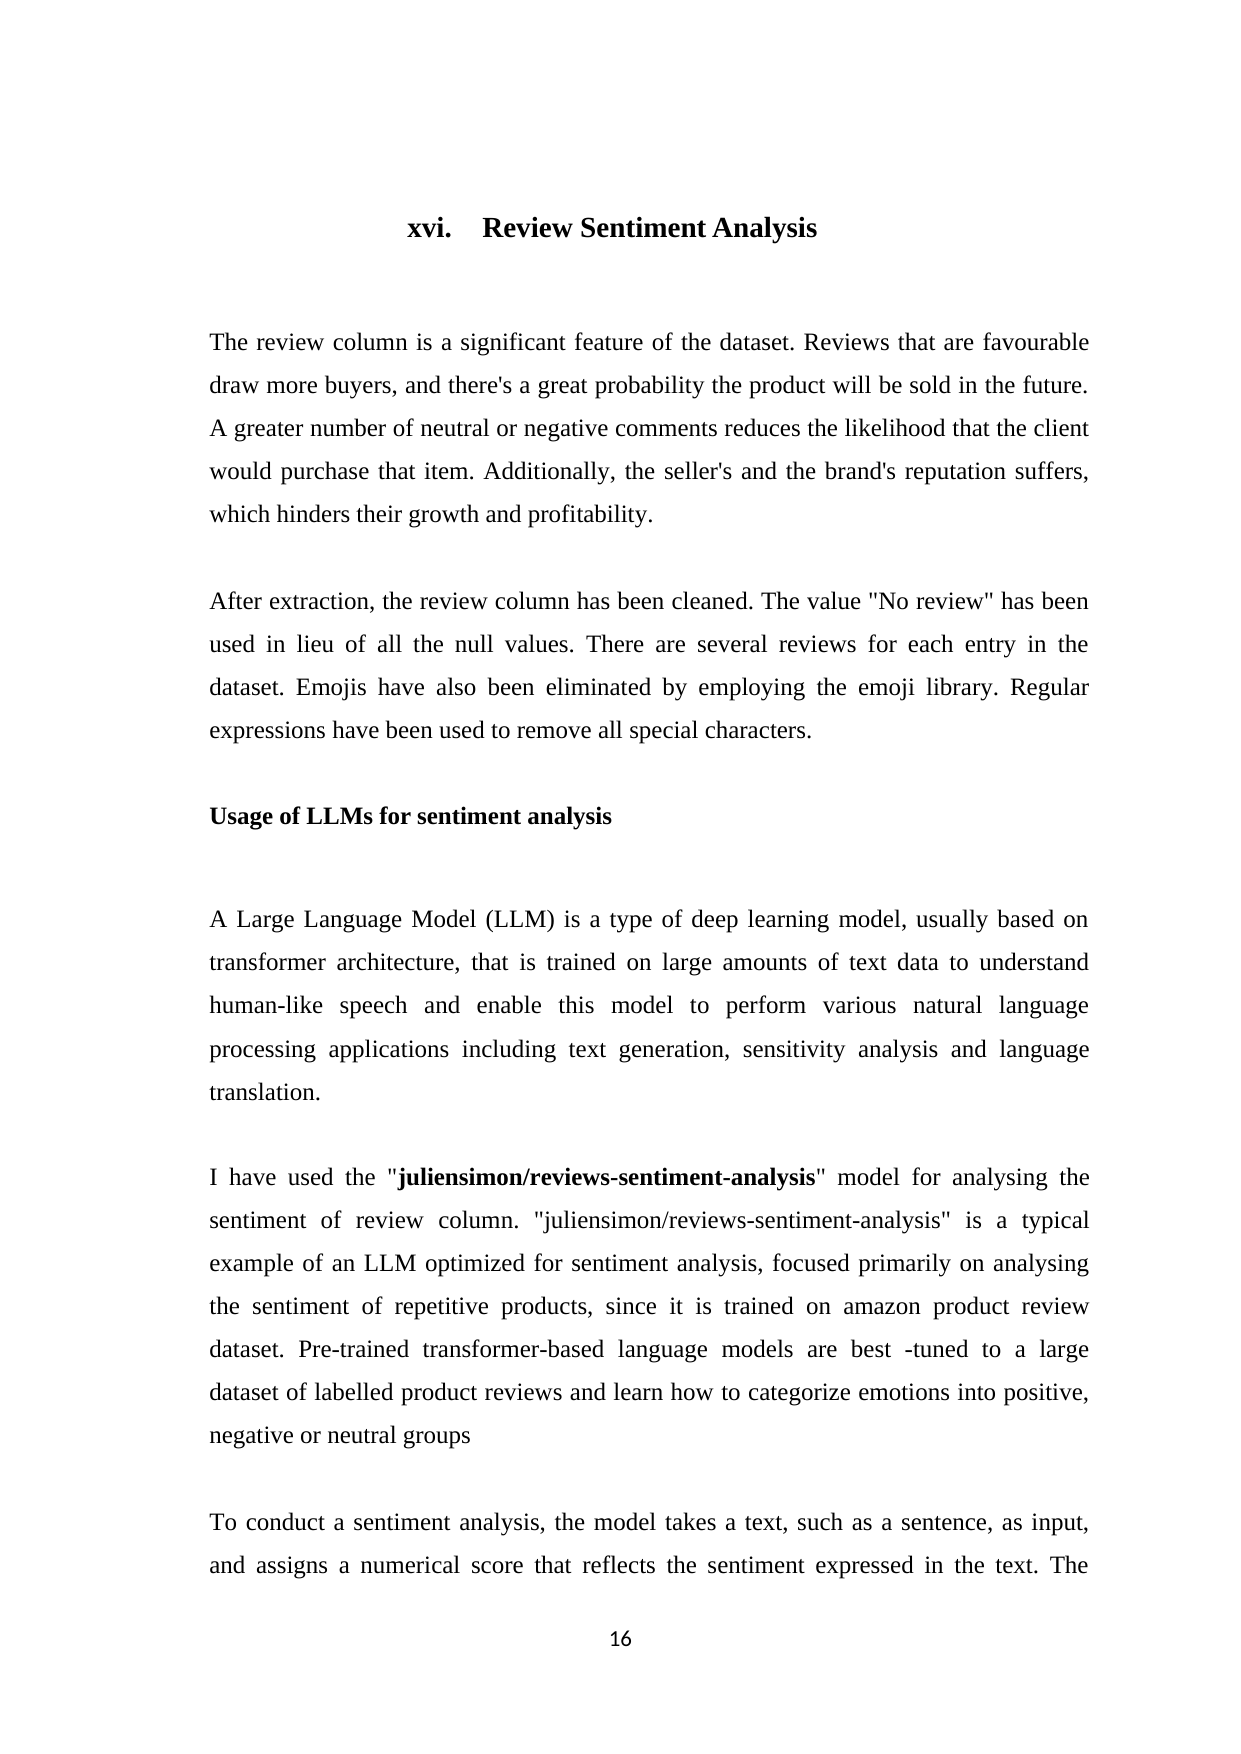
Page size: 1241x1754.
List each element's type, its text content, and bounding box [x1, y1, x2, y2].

text The review column is a significant feature of the dataset. Reviews that are favourable draw more buyers, and there's a great probability the product will be sold in the future. A greater number of neutral or negative comments reduces the likelihood that the client would purchase that item. Additionally, the seller's and the brand's reputation suffers, which hinders their growth and profitability. [209, 327, 1090, 528]
text After extraction, the review column has been cleaned. The value "No review" has been used in lieu of all the null values. There are several reviews for each entry in the dataset. Emojis have also been eliminated by employing the emoji library. Regular expressions have been used to remove all special characters. [209, 586, 1090, 744]
list Review Sentiment Analysis [134, 210, 1090, 243]
list A Large Language Model (LLM) is a type of deep learning model, usually based on transformer architecture, that is trained on large amounts of text data to understand human-like speech and enable this model to perform various natural language processing applications including text generation, sensitivity analysis and language translation. [209, 904, 1090, 1148]
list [209, 1507, 1090, 1578]
text Usage of LLMs for sentiment analysis [209, 801, 1090, 830]
list I have used the "juliensimon/reviews-sentiment-analysis" model for analysing the sentiment of review column. "juliensimon/reviews-sentiment-analysis" is a typical example of an LLM optimized for sentiment analysis, focused primarily on analysing the sentiment of repetitive products, since it is trained on amazon product review dataset. Pre-trained transformer-based language models are best -tuned to a large dataset of labelled product reviews and learn how to categorize emotions into positive, negative or neutral groups [209, 1162, 1090, 1449]
